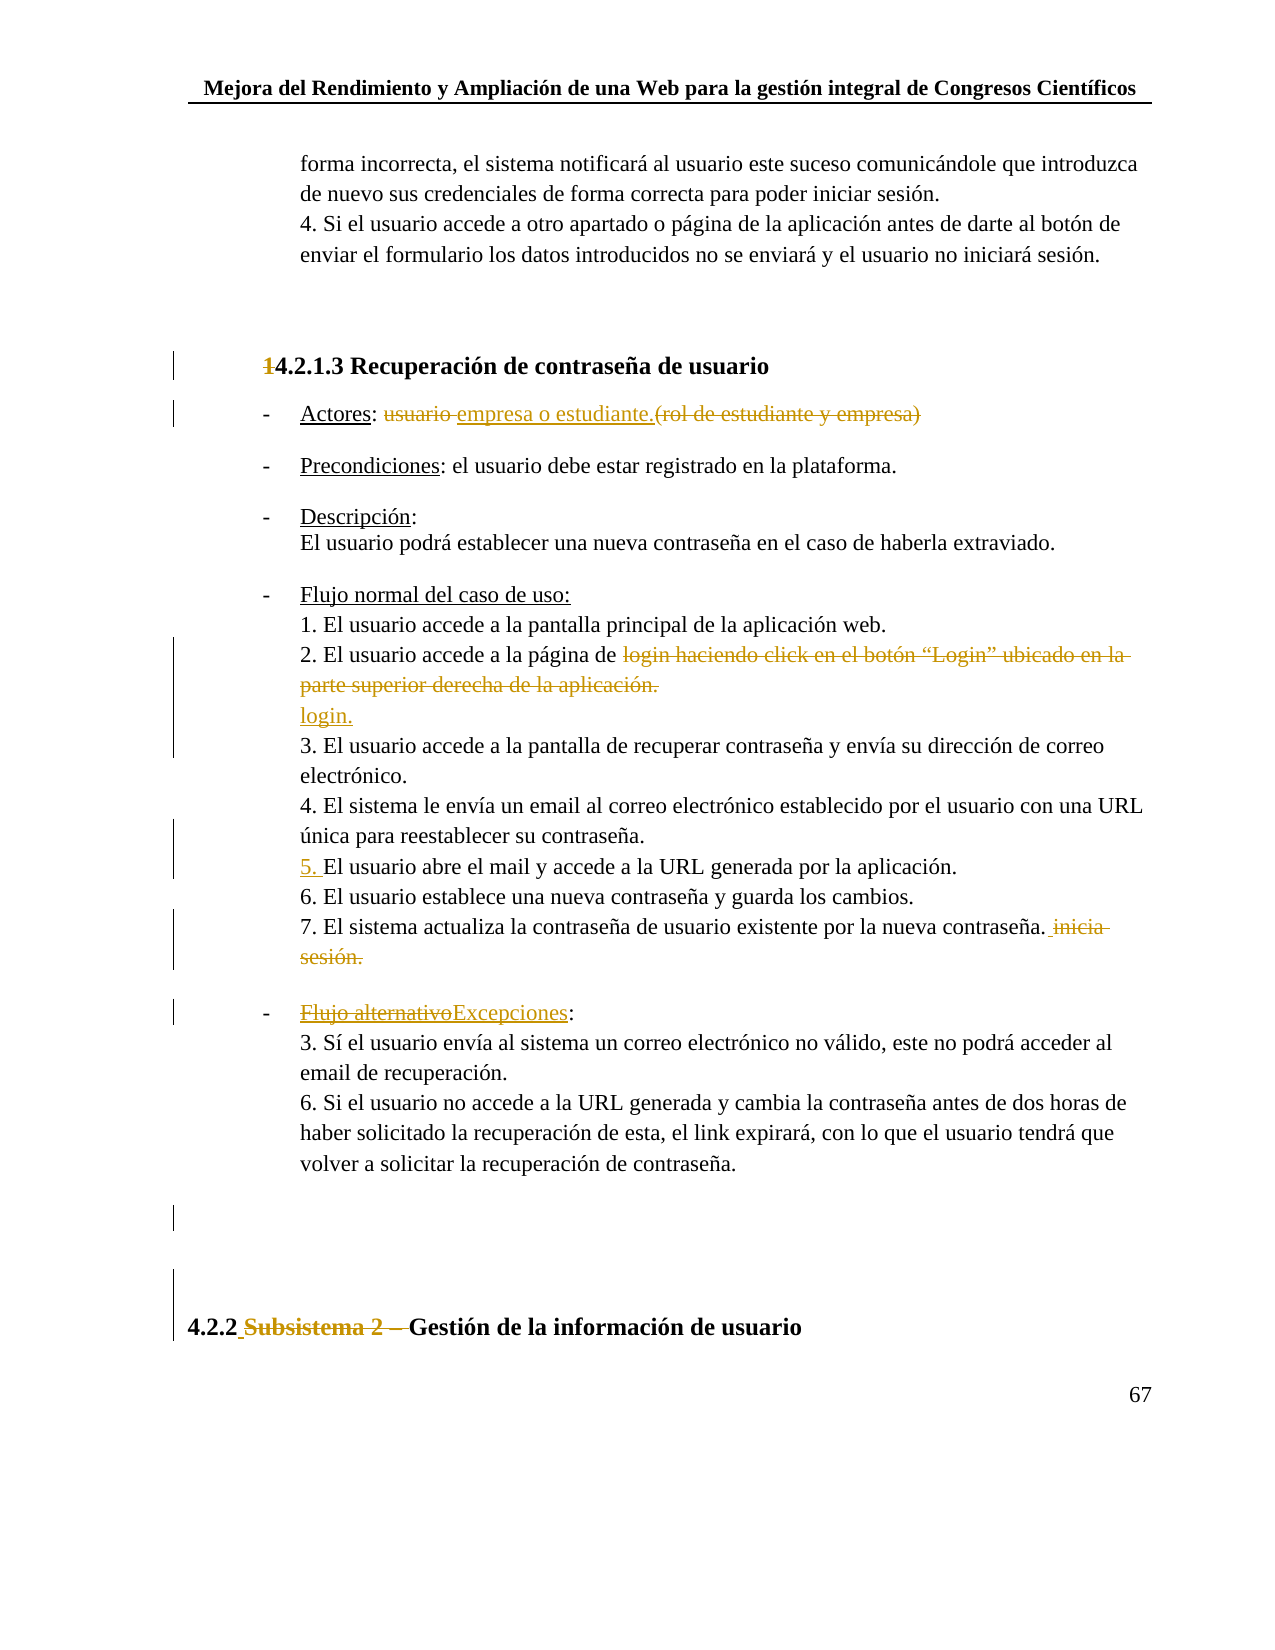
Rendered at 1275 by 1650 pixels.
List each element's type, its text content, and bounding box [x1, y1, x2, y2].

subtitle 4.2.1.3 Recuperación de contraseña de usuario [187, 351, 1152, 380]
list Actores: [262, 400, 1152, 427]
list : 3. Sí el usuario envía al sistema un correo electrónico no válido, este no podrá acceder al email de recuperación. 6. Si el usuario no accede a la URL generada y cambia la contraseña antes de dos horas de haber solicitado la recuperación de esta, el link expirará, con lo que el usuario tendrá que volver a solicitar la recuperación de contraseña. [262, 998, 1152, 1176]
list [262, 150, 1152, 267]
list Descripción: El usuario podrá establecer una nueva contraseña en el caso de haberla extraviado. [262, 503, 1152, 556]
list Precondiciones: el usuario debe estar registrado en la plataforma. [262, 452, 1152, 478]
subtitle 4.2.2Gestión de la información de usuario [187, 1269, 1152, 1341]
list Flujo normal del caso de uso: 1. El usuario accede a la pantalla principal de la aplicación web. 2. El usuario accede a la página de 3. El usuario accede a la pantalla de recuperar contraseña y envía su dirección de correo electrónico. 4. El sistema le envía un email al correo electrónico establecido por el usuario con una URL única para reestablecer su contraseña.El usuario abre el mail y accede a la URL generada por la aplicación. 6. El usuario establece una nueva contraseña y guarda los cambios. 7. El sistema actualiza la contraseña de usuario existente por la nueva contraseña. [262, 581, 1152, 970]
